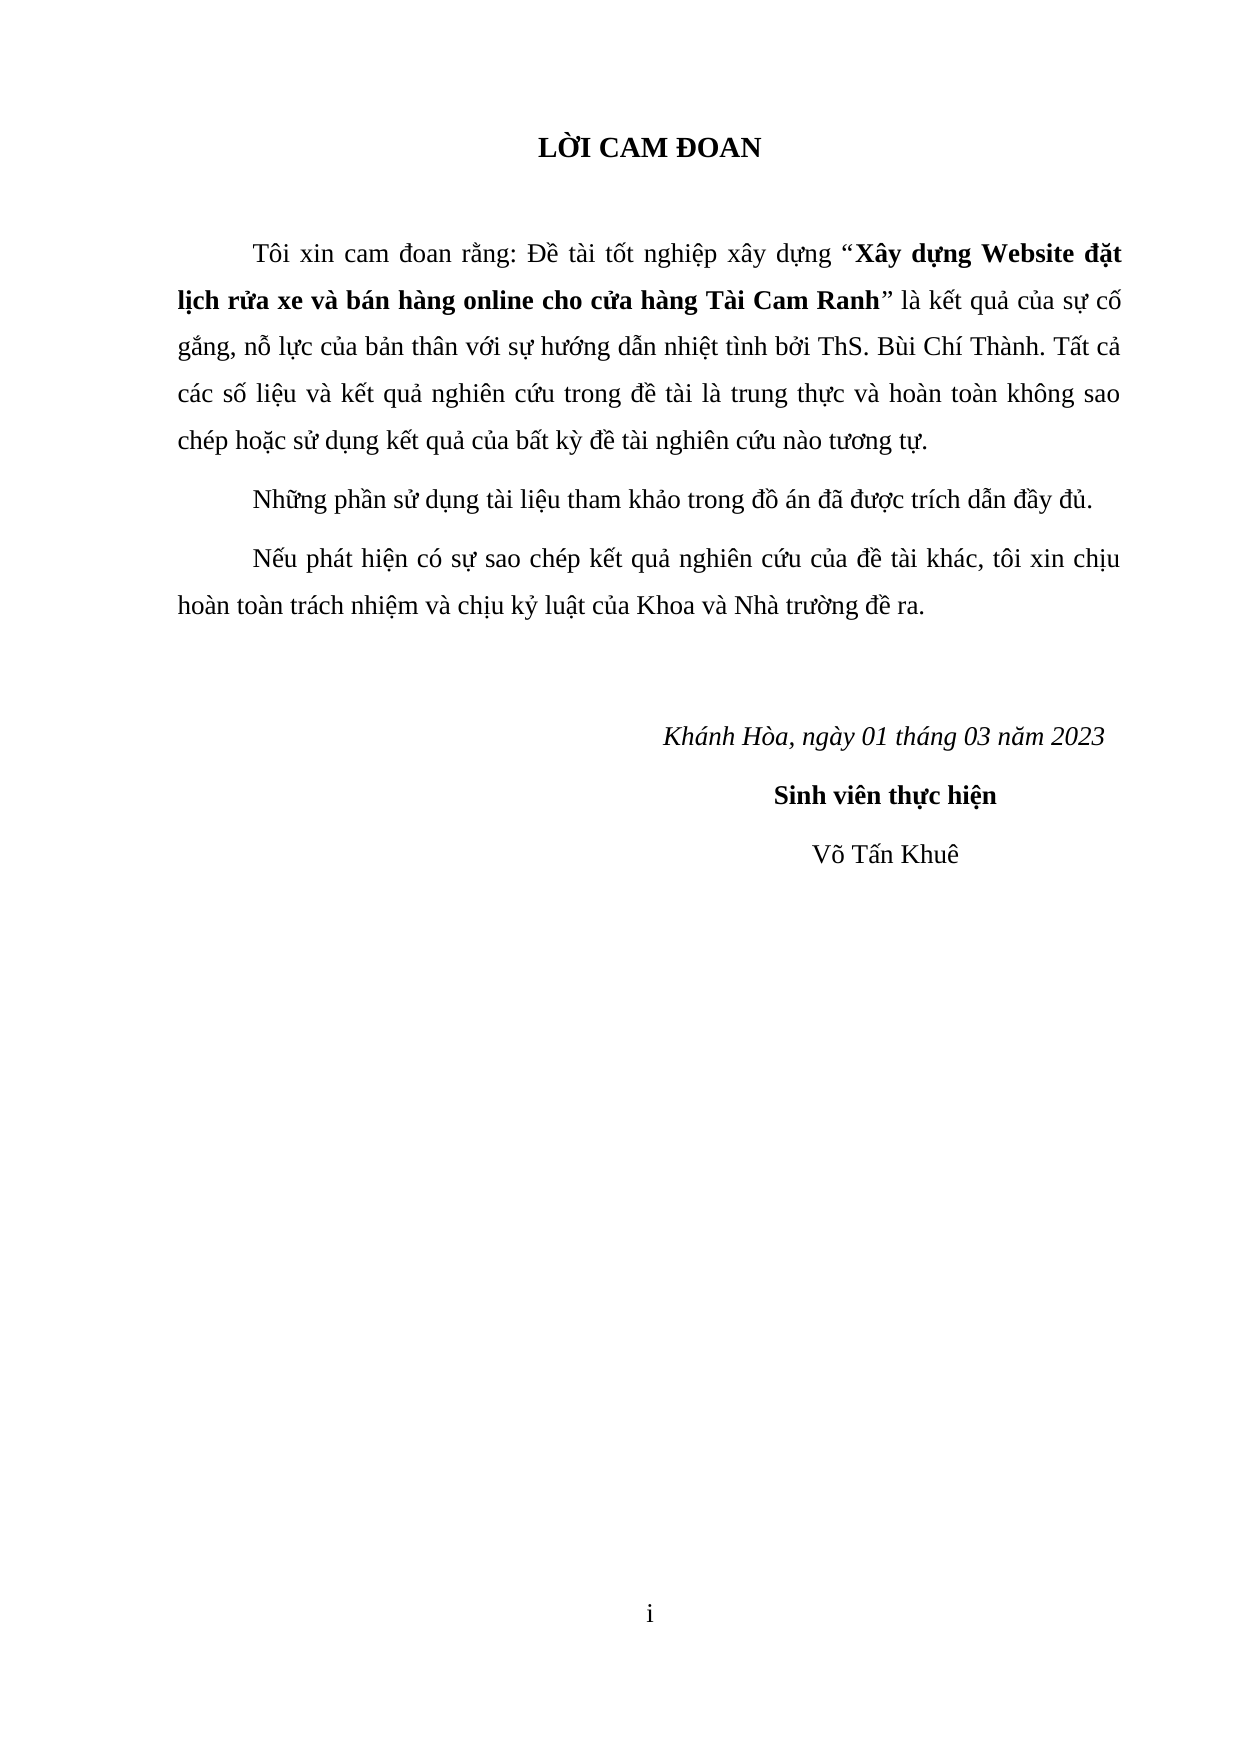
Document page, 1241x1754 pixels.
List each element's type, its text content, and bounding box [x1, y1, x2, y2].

table_header Khánh Hòa, ngày 01 tháng 03 năm 2023 Sinh viên thực hiện Võ Tấn Khuê [649, 707, 1121, 897]
text Tôi xin cam đoan rằng: Đề tài tốt nghiệp xây dựng “Xây dựng Website đặt lịch rửa xe và bán hàng online cho cửa hàng Tài Cam Ranh” là kết quả của sự cố gắng, nỗ lực của bản thân với sự hướng dẫn nhiệt tình bởi ThS. Bùi Chí Thành. Tất cả các số liệu và kết quả nghiên cứu trong đề tài là trung thực và hoàn toàn không sao chép hoặc sử dụng kết quả của bất kỳ đề tài nghiên cứu nào tương tự. [177, 237, 1122, 455]
text Nếu phát hiện có sự sao chép kết quả nghiên cứu của đề tài khác, tôi xin chịu hoàn toàn trách nhiệm và chịu kỷ luật của Khoa và Nhà trường đề ra. [177, 542, 1122, 620]
text Những phần sử dụng tài liệu tham khảo trong đồ án đã được trích dẫn đầy đủ. [177, 483, 1122, 514]
subtitle LỜI CAM ĐOAN [177, 131, 1122, 164]
